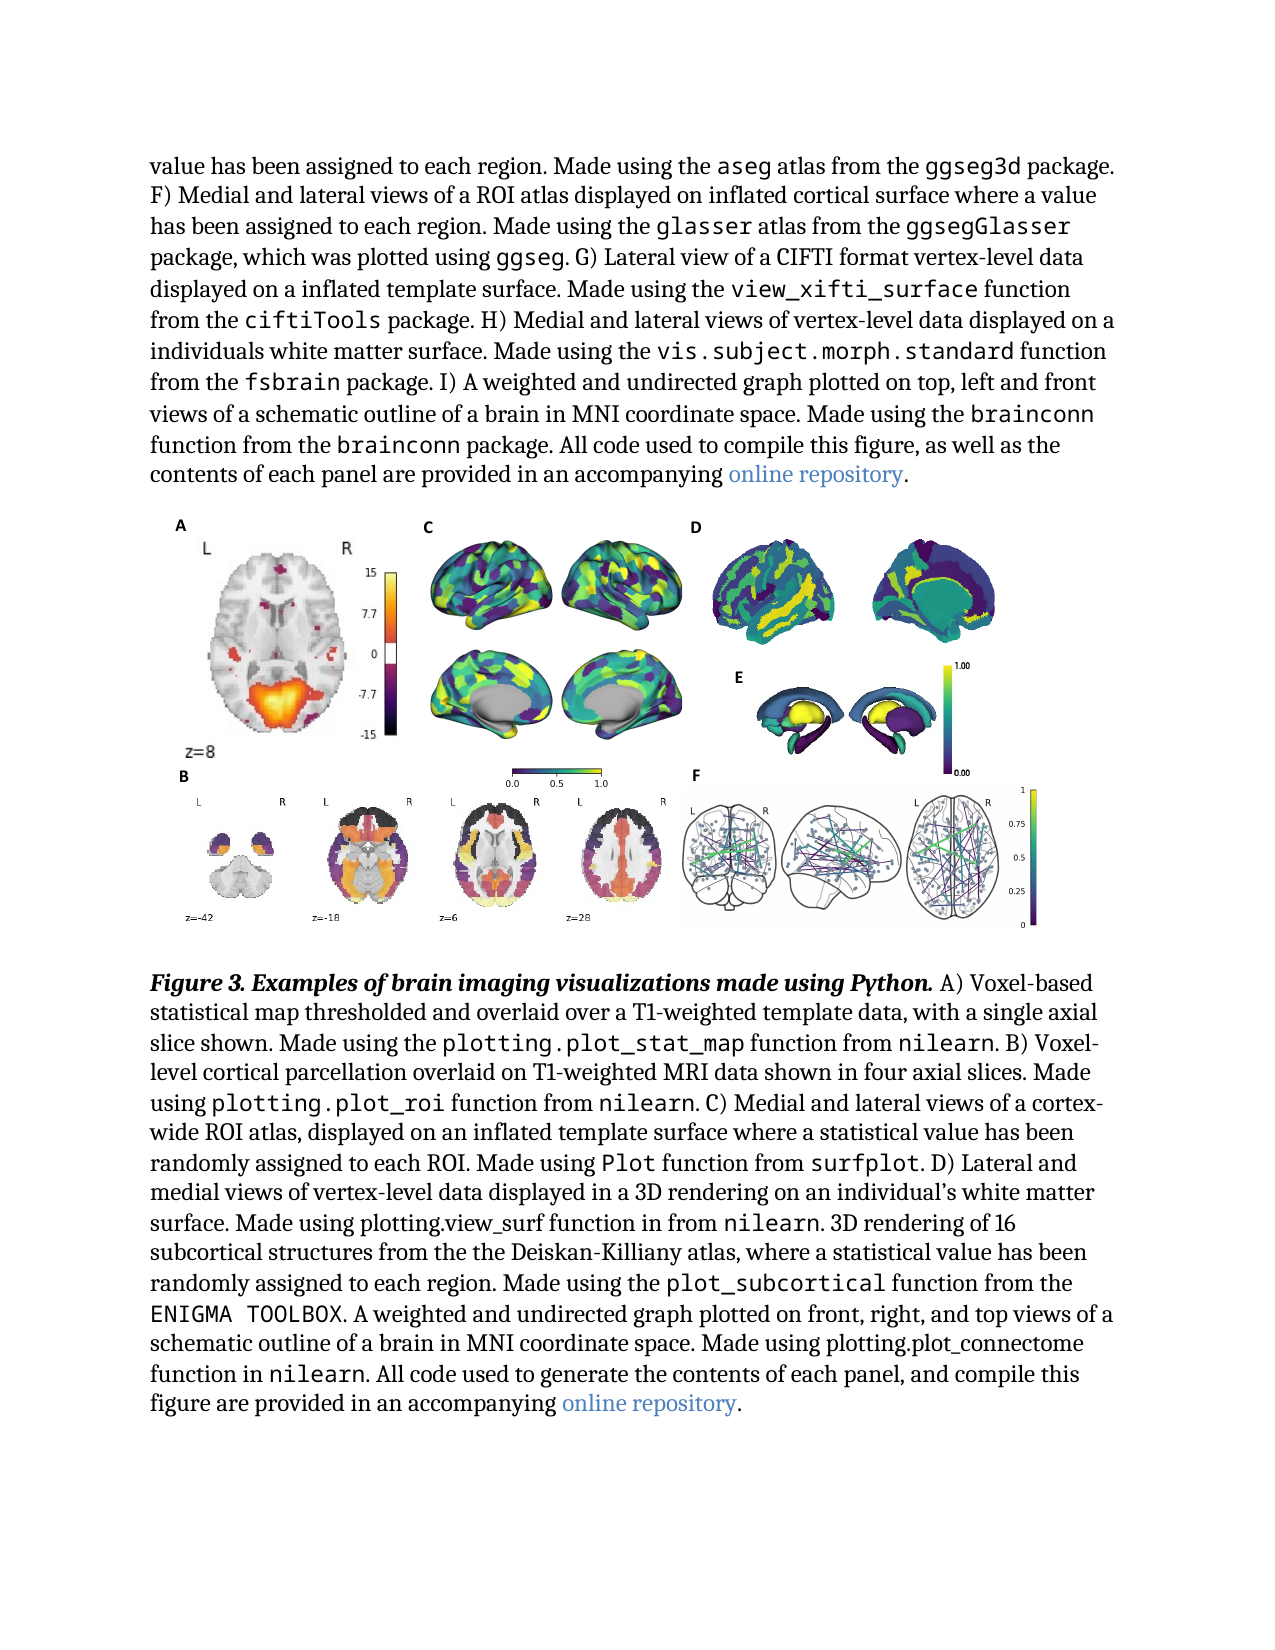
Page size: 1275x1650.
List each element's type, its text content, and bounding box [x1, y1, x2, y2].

text Figure 3. Examples of brain imaging visualizations made using Python. A) Voxel-based statistical map thresholded and overlaid over a T1-weighted template data, with a single axial slice shown. Made using the plotting.plot_stat_map function from nilearn. B) Voxel-level cortical parcellation overlaid on T1-weighted MRI data shown in four axial slices. Made using plotting.plot_roi function from nilearn. C) Medial and lateral views of a cortex-wide ROI atlas, displayed on an inflated template surface where a statistical value has been randomly assigned to each ROI. Made using Plot function from surfplot. D) Lateral and medial views of vertex-level data displayed in a 3D rendering on an individual’s white matter surface. Made using plotting.view_surf function in from nilearn. 3D rendering of 16 subcortical structures from the the Deiskan-Killiany atlas, where a statistical value has been randomly assigned to each region. Made using the plot_subcortical function from the ENIGMA TOOLBOX. A weighted and undirected graph plotted on front, right, and top views of a schematic outline of a brain in MNI coordinate space. Made using plotting.plot_connectome function in nilearn. All code used to generate the contents of each panel, and compile this figure are provided in an accompanying online repository. [150, 969, 1125, 1418]
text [150, 150, 1125, 489]
